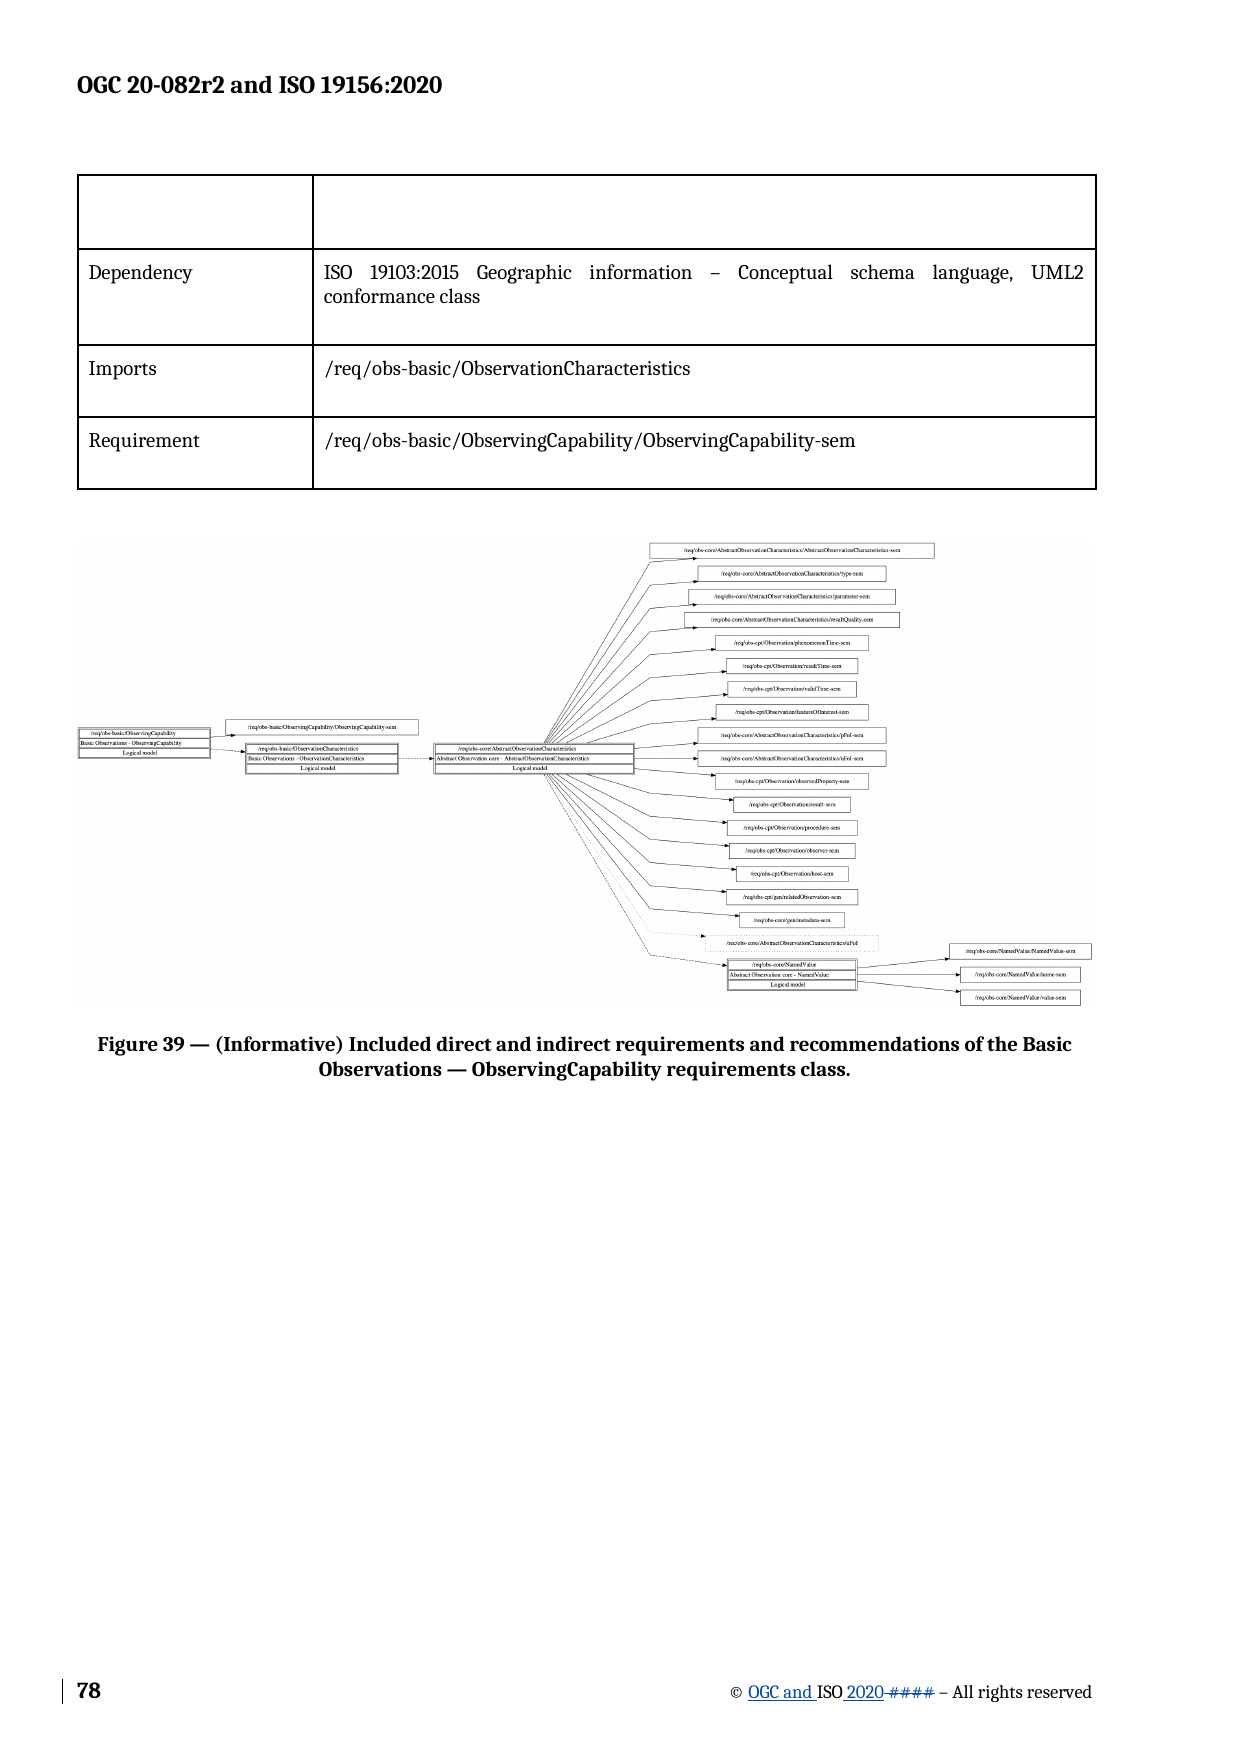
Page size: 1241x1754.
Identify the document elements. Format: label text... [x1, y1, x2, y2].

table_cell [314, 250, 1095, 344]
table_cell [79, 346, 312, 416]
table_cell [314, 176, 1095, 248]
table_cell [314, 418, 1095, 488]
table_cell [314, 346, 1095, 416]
picture [76, 541, 1093, 1007]
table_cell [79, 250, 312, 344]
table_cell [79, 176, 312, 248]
text Figure 39 — (Informative) Included direct and indirect requirements and recommendations of the Basic Observations — ObservingCapability requirements class. [77, 1031, 1092, 1081]
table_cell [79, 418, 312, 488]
